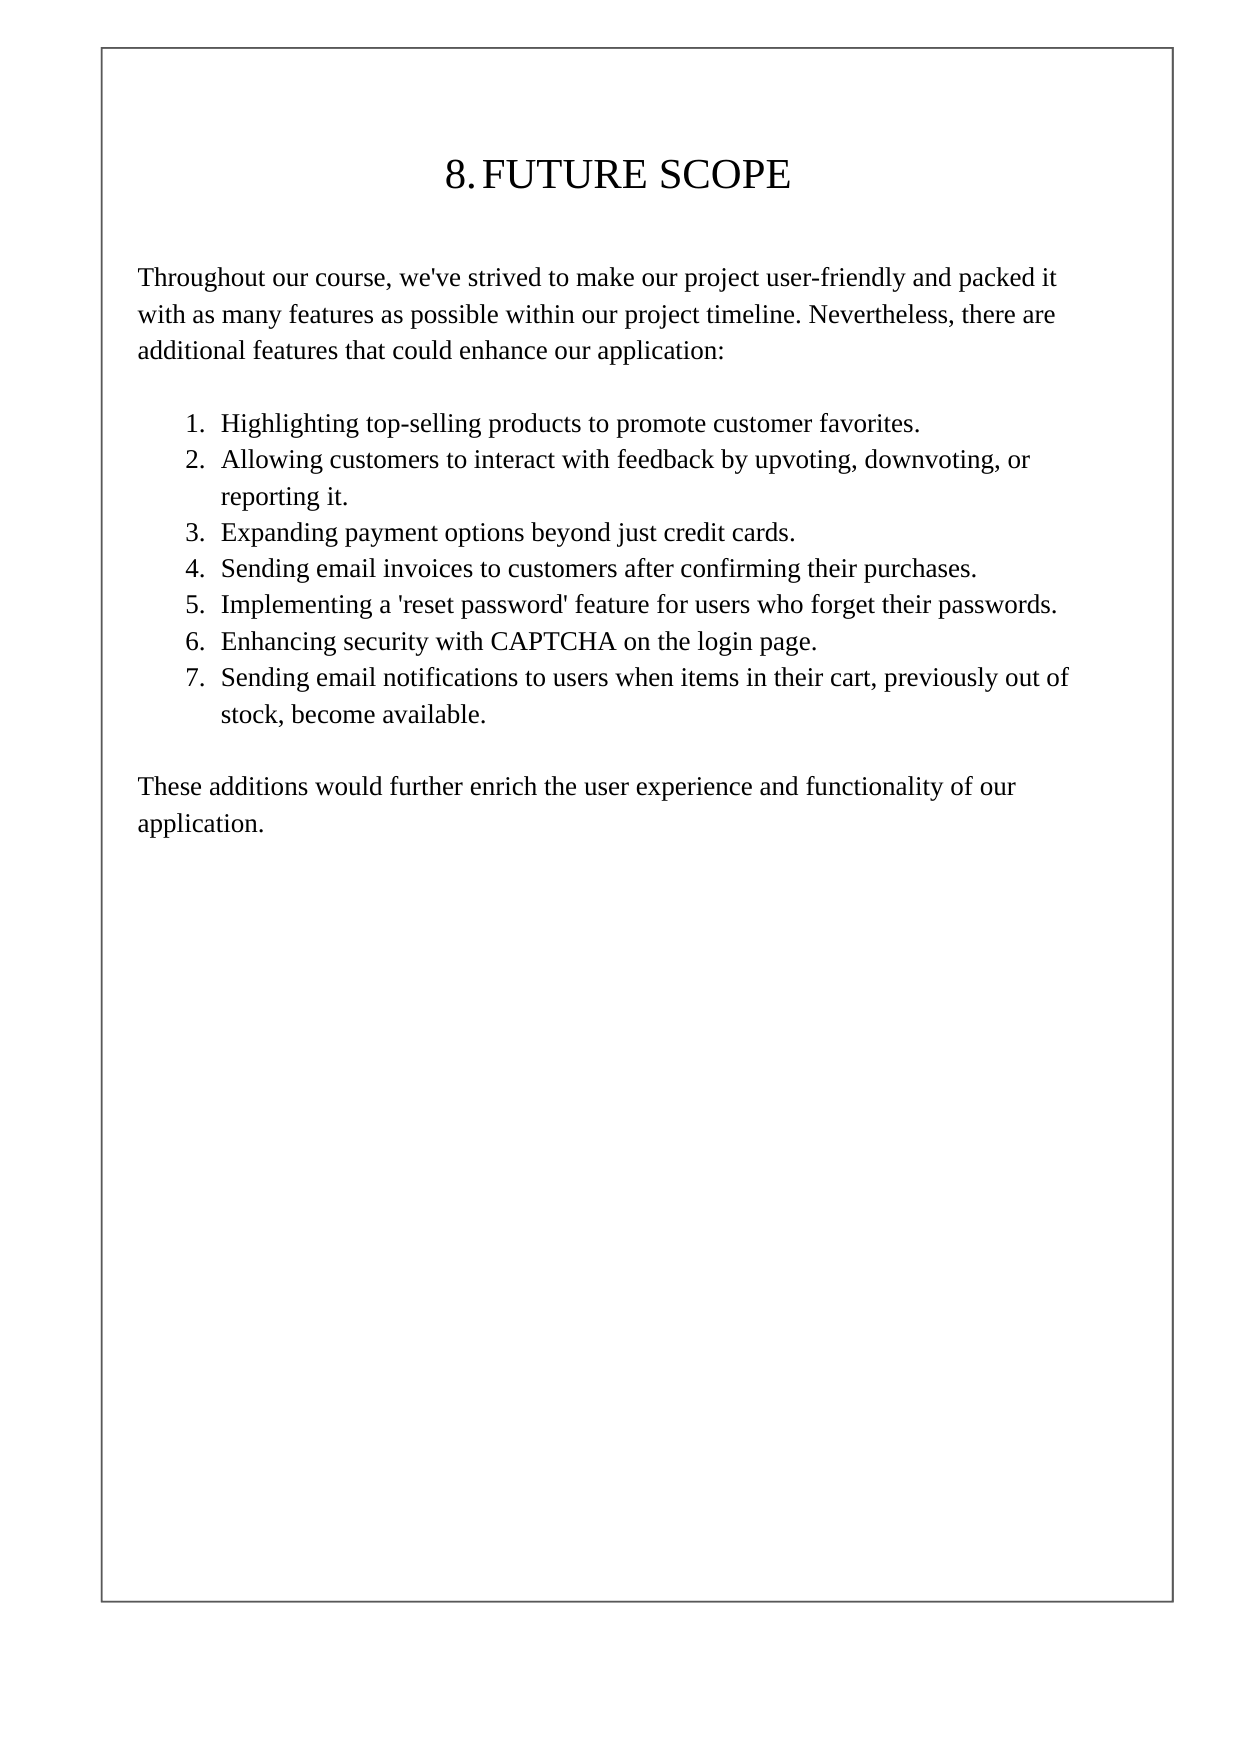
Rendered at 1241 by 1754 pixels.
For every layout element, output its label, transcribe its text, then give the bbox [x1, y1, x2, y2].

list Sending email invoices to customers after confirming their purchases. [185, 552, 1101, 583]
text Throughout our course, we've strived to make our project user-friendly and packed it with as many features as possible within our project timeline. Nevertheless, there are additional features that could enhance our application: [137, 261, 1101, 365]
list Allowing customers to interact with feedback by upvoting, downvoting, or reporting it. [185, 443, 1101, 511]
list Enhancing security with CAPTCHA on the login page. [185, 625, 1101, 656]
subtitle FUTURE SCOPE [444, 148, 1101, 198]
text These additions would further enrich the user experience and functionality of our application. [137, 770, 1101, 838]
list Implementing a 'reset password' feature for users who forget their passwords. [185, 589, 1101, 620]
list Highlighting top-selling products to promote customer favorites. [185, 407, 1101, 438]
list Sending email notifications to users when items in their cart, previously out of stock, become available. [185, 661, 1101, 729]
list Expanding payment options beyond just credit cards. [185, 516, 1101, 547]
